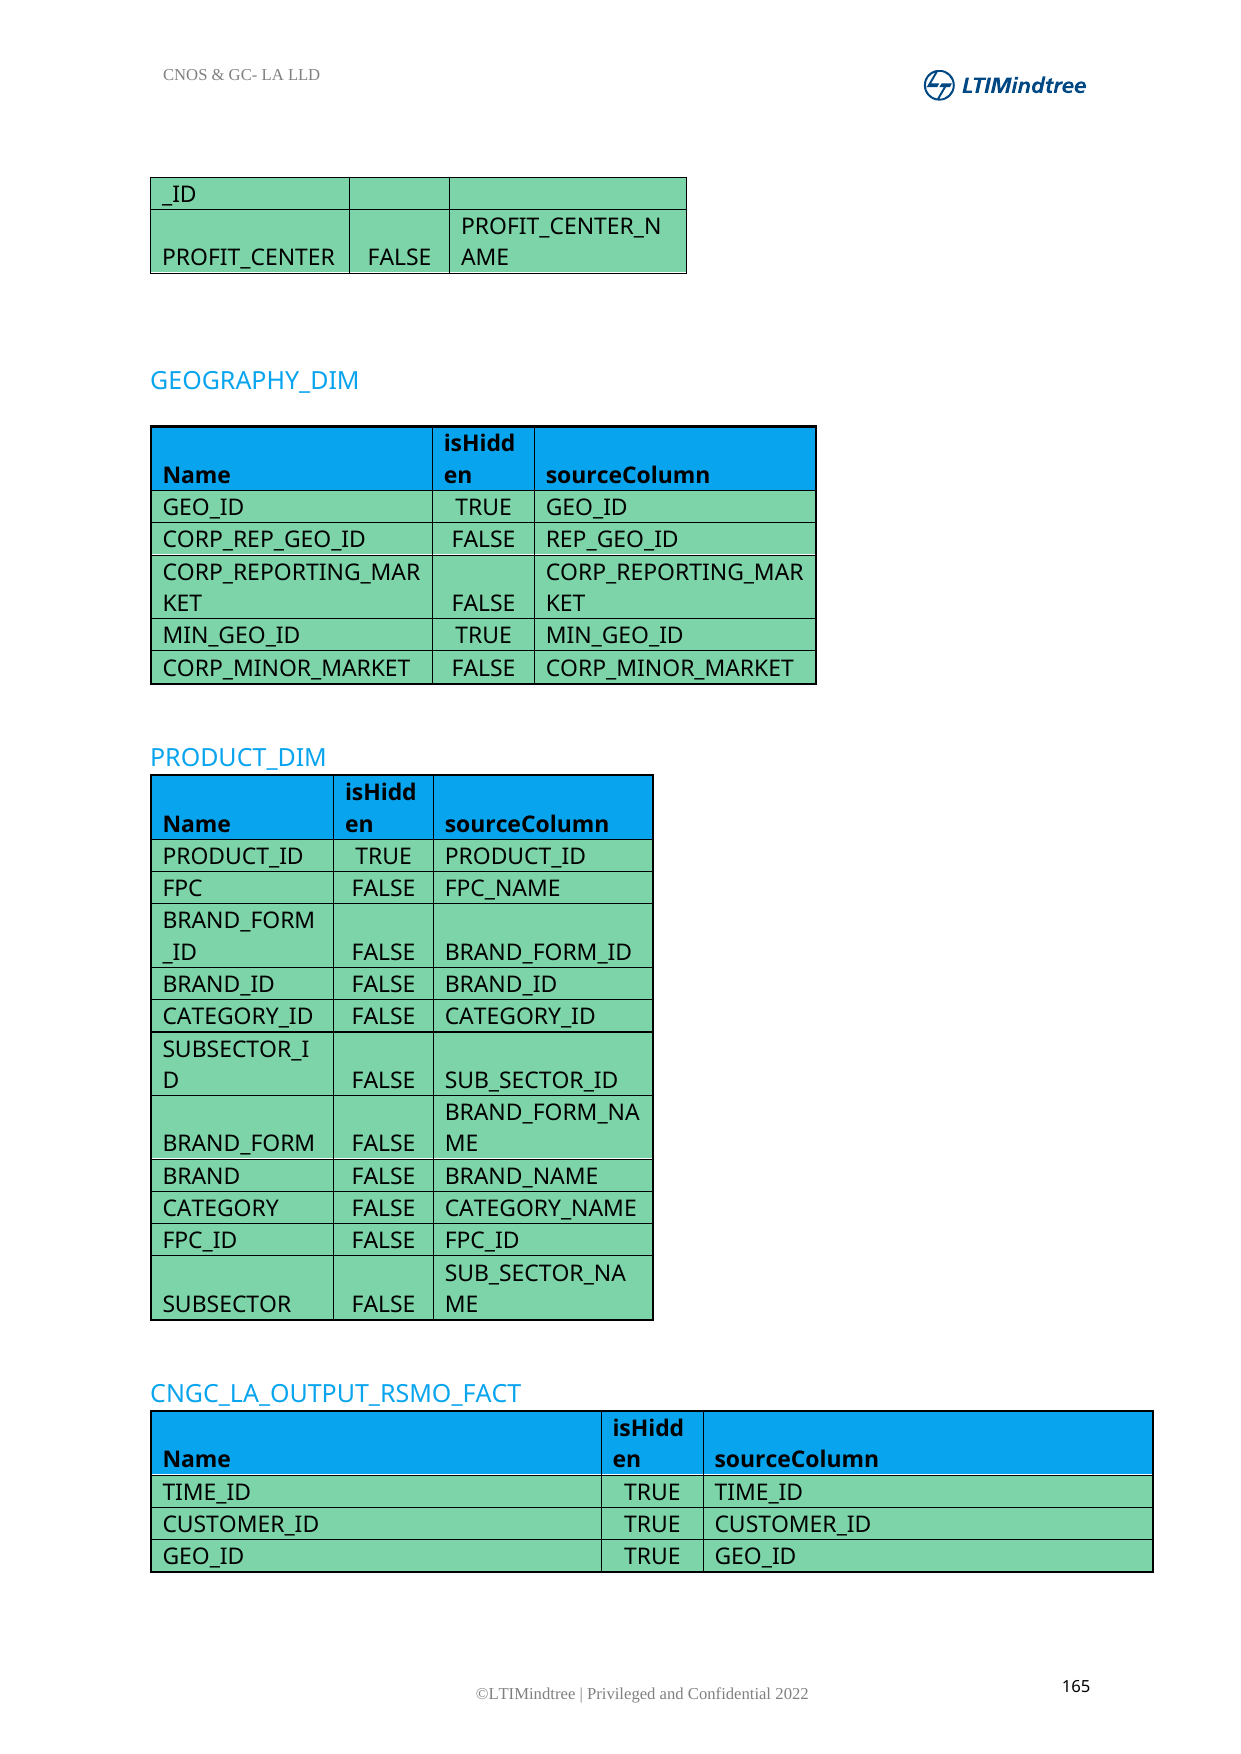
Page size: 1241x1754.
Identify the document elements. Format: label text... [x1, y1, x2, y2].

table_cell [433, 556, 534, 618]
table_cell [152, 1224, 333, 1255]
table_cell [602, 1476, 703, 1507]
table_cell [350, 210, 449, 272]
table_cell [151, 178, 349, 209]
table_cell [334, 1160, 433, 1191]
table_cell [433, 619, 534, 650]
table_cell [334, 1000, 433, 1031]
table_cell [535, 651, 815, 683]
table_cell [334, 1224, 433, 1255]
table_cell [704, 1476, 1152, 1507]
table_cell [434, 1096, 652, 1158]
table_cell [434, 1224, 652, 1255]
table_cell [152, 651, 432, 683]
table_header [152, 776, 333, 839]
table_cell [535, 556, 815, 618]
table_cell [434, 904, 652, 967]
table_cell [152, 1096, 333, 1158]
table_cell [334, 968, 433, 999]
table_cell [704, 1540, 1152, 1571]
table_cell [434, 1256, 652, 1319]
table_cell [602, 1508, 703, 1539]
subtitle CNGC_LA_OUTPUT_RSMO_FACT [150, 1376, 1090, 1410]
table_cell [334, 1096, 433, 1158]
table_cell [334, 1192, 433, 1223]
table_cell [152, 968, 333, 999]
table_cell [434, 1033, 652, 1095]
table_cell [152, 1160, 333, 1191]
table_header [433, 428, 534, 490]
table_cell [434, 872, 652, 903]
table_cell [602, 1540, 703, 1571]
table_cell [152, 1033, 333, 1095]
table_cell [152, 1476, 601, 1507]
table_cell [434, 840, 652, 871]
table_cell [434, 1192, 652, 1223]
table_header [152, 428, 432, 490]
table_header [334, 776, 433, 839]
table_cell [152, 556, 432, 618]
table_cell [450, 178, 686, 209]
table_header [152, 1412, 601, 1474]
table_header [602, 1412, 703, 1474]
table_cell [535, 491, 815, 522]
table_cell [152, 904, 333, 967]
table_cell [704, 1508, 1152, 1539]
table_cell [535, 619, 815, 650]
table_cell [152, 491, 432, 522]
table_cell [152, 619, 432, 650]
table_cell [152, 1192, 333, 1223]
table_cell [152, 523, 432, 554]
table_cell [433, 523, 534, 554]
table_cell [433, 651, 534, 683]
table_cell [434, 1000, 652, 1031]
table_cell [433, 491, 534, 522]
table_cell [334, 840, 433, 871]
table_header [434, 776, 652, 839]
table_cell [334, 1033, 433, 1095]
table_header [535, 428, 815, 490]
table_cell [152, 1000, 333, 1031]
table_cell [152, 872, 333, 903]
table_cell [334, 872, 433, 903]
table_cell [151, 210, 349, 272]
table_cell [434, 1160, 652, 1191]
subtitle GEOGRAPHY_DIM [150, 362, 1090, 397]
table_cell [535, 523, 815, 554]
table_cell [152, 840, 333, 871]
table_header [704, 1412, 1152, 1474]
subtitle PRODUCT_DIM [150, 740, 1090, 774]
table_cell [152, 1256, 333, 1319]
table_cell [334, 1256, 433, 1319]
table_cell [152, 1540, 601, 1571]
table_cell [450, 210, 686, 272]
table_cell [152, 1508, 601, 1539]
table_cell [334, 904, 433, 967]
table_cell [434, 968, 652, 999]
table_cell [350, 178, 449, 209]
